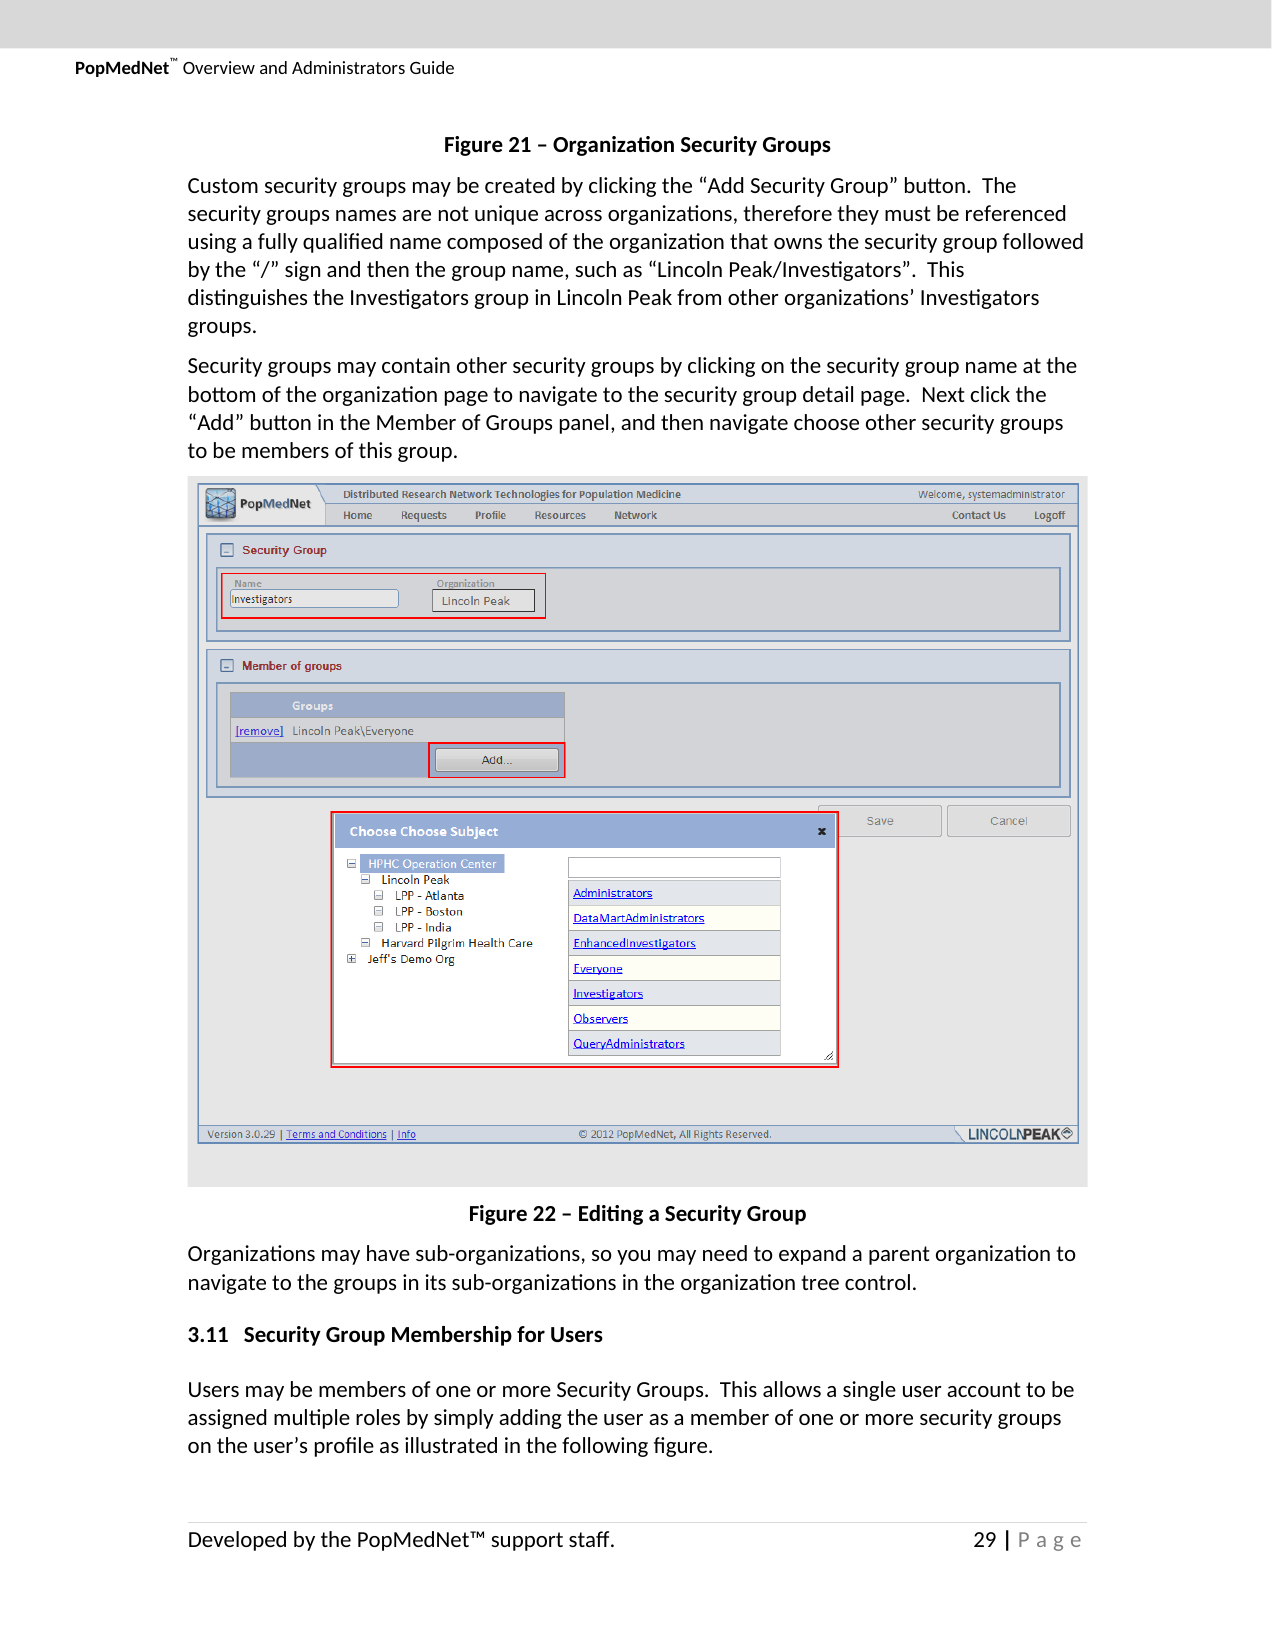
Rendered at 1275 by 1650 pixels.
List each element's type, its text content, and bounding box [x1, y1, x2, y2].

text Figure 22 – Editing a Security Group [187, 1199, 1087, 1227]
text Custom security groups may be created by clicking the “Add Security Group” button. The security groups names are not unique across organizations, therefore they must be referenced using a fully qualified name composed of the organization that owns the security group followed by the “/” sign and then the group name, such as “Lincoln Peak/Investigators”. This distinguishes the Investigators group in Lincoln Peak from other organizations’ Investigators groups. [187, 171, 1087, 339]
text Security groups may contain other security groups by clicking on the security group name at the bottom of the organization page to navigate to the security group detail page. Next click the “Add” button in the Member of Groups panel, and then navigate choose other security groups to be members of this group. [187, 352, 1087, 464]
picture [187, 476, 1088, 1187]
text Figure 21 – Organization Security Groups [187, 131, 1087, 158]
text Organizations may have sub-organizations, so you may need to expand a parent organization to navigate to the groups in its sub-organizations in the organization tree control. [187, 1239, 1087, 1296]
text Users may be members of one or more Security Groups. This allows a single user account to be assigned multiple roles by simply adding the user as a member of one or more security groups on the user’s profile as illustrated in the following figure. [187, 1375, 1087, 1459]
subtitle Security Group Membership for Users [187, 1321, 1087, 1349]
